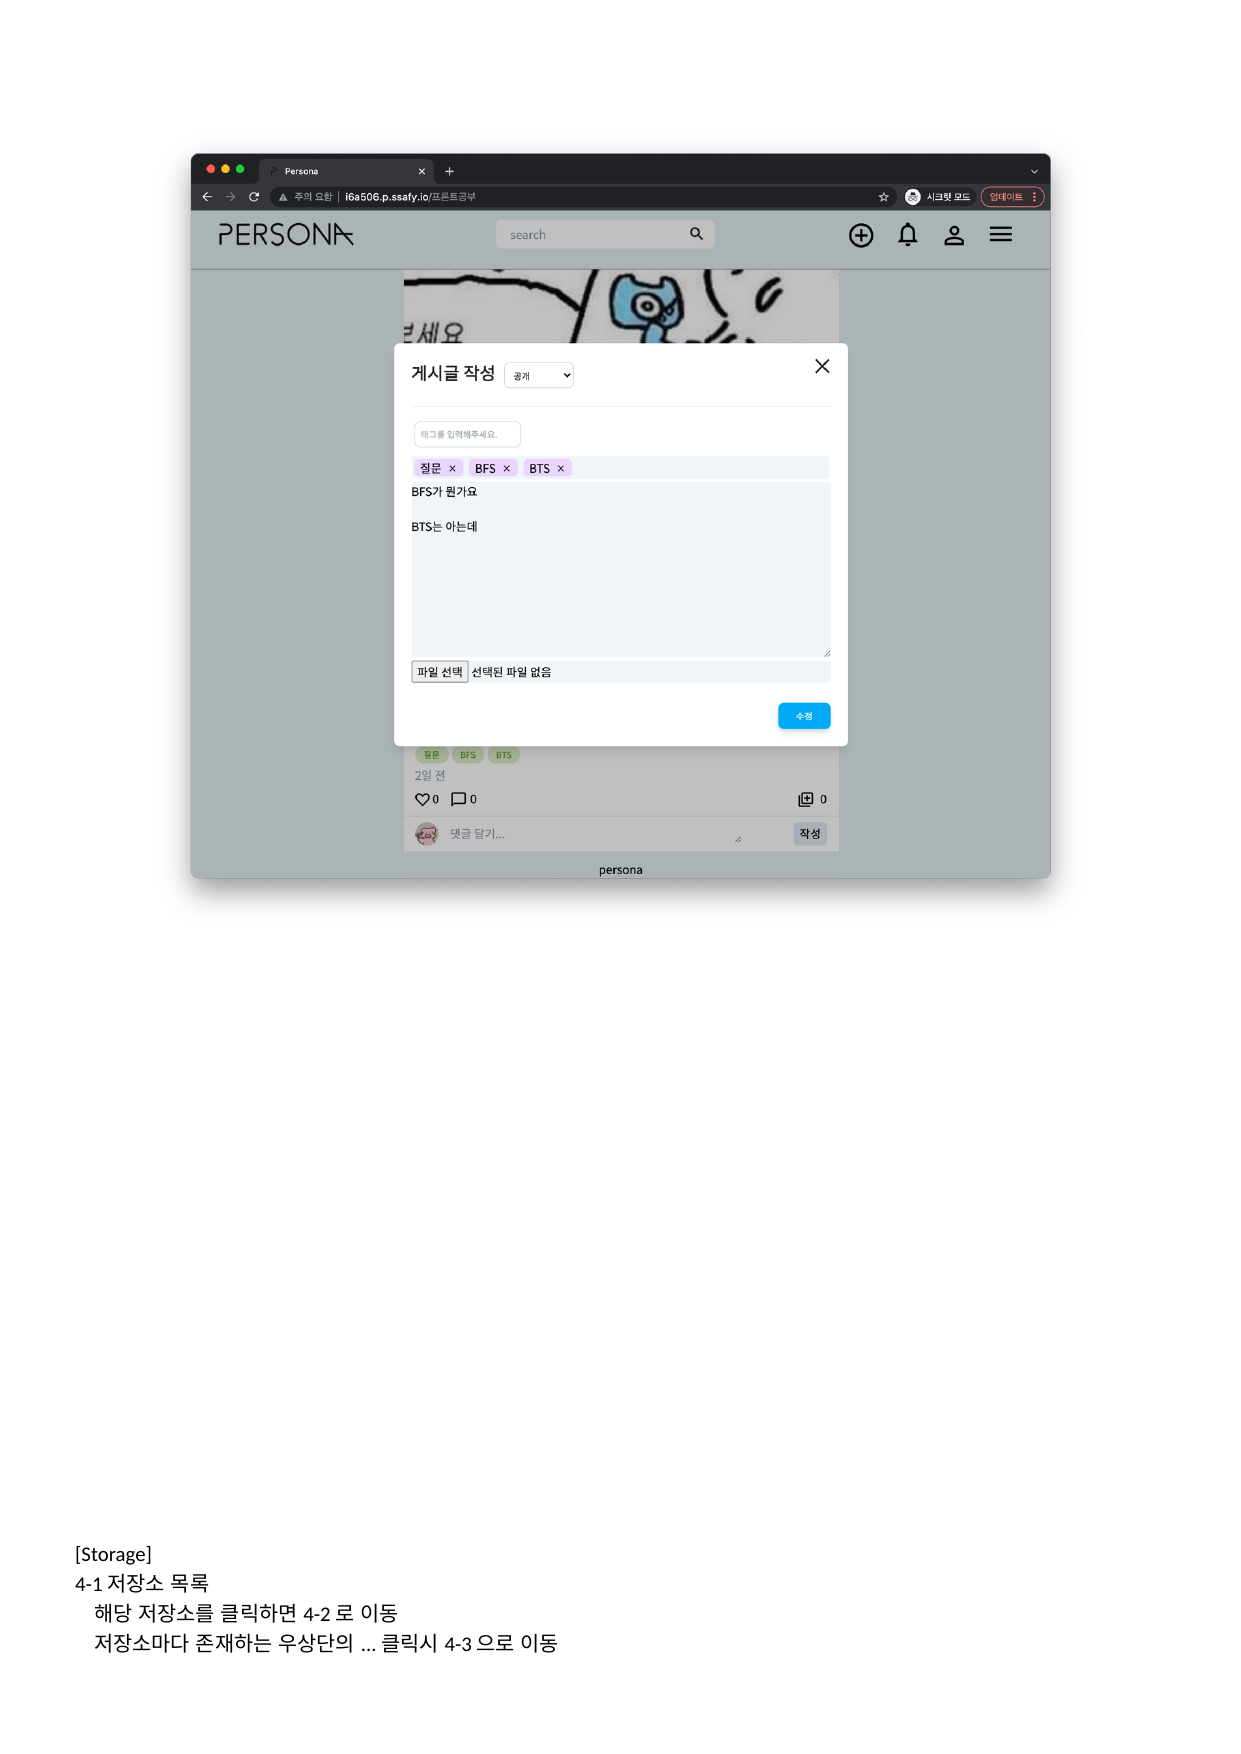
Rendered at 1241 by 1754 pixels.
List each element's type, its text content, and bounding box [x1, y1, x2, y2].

text [Storage] [75, 1542, 1165, 1567]
text 해당 저장소를 클릭하면 4-2로 이동 [75, 1597, 1165, 1627]
text 4-1 저장소 목록 [75, 1567, 1165, 1597]
picture [150, 125, 1091, 932]
text 저장소마다 존재하는 우상단의 ... 클릭시 4-3으로 이동 [75, 1627, 1165, 1658]
